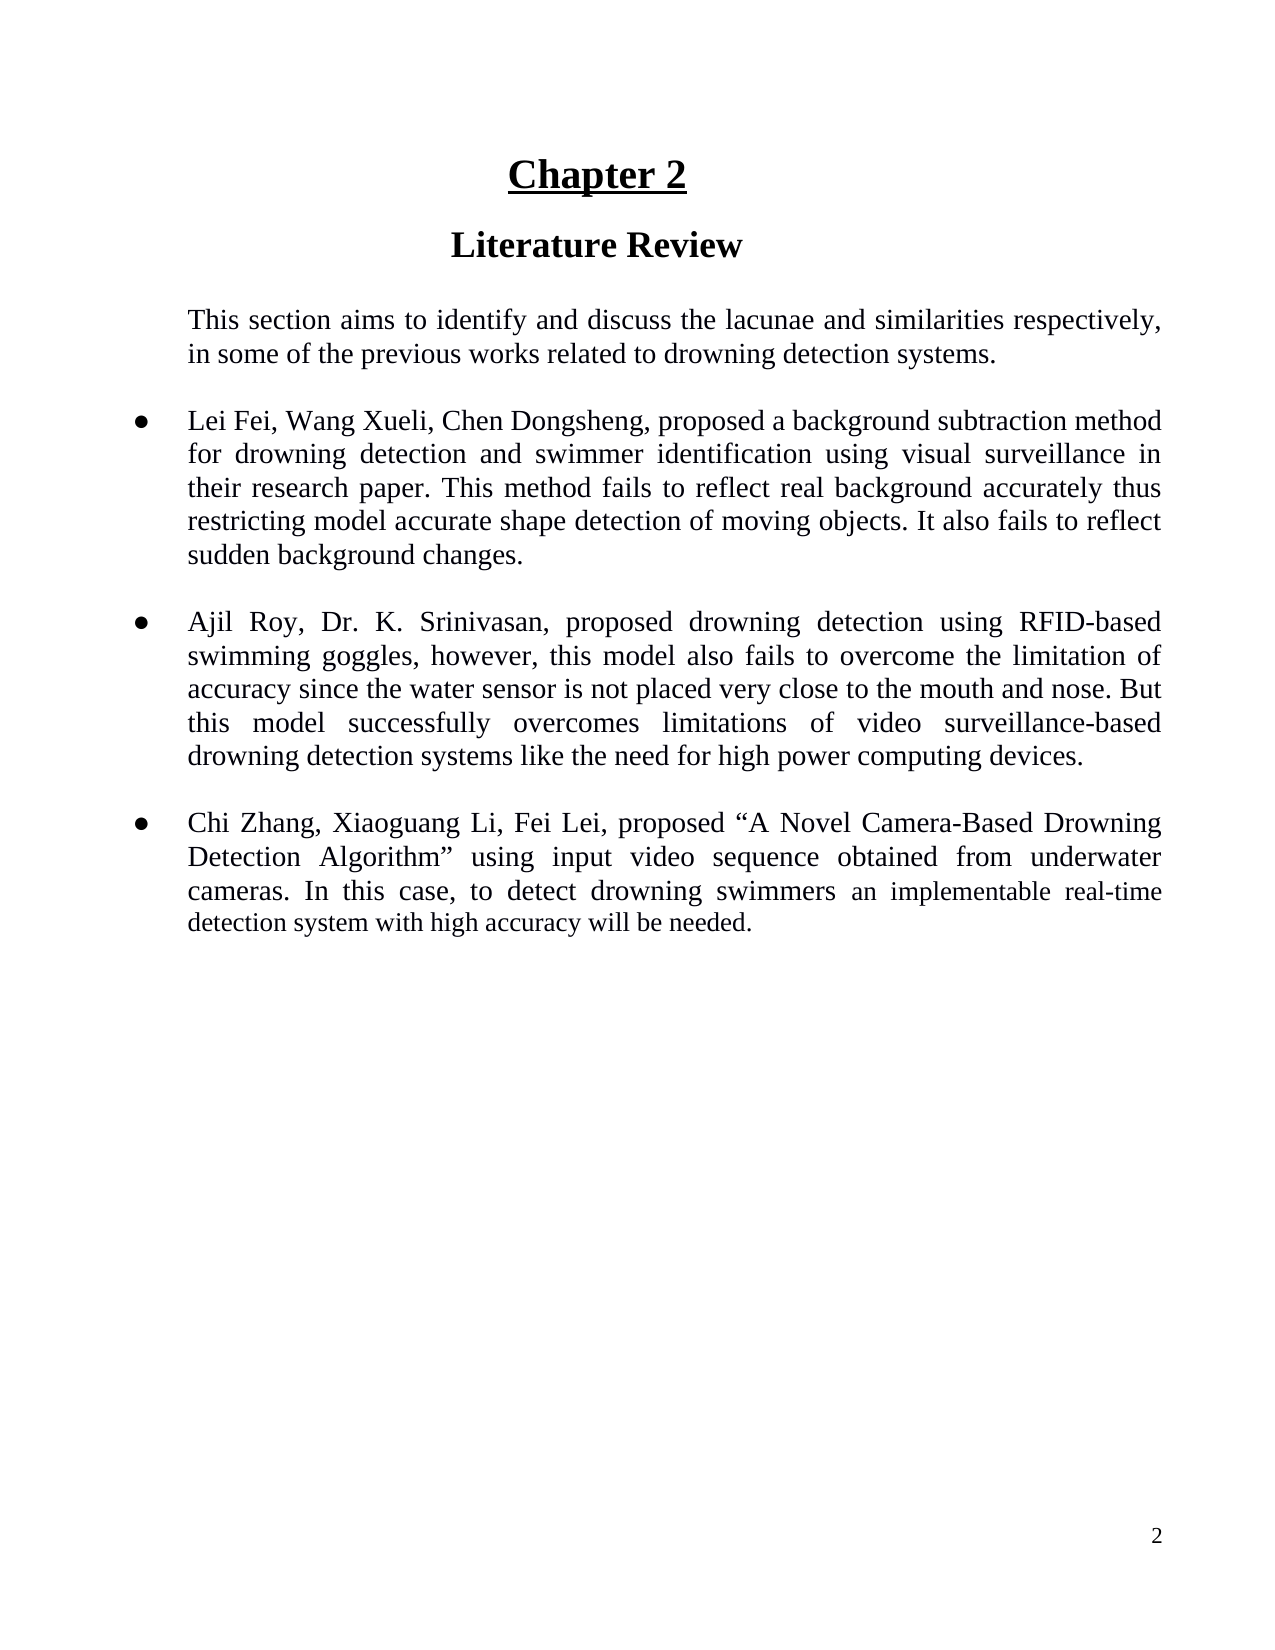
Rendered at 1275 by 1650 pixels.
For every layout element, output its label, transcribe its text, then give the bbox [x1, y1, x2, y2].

text This section aims to identify and discuss the lacunae and similarities respectively, in some of the previous works related to drowning detection systems. [187, 302, 1162, 369]
list Lei Fei, Wang Xueli, Chen Dongsheng, proposed a background subtraction method for drowning detection and swimmer identification using visual surveillance in their research paper. This method fails to reflect real background accurately thus restricting model accurate shape detection of moving objects. It also fails to reflect sudden background changes. [150, 403, 1162, 571]
subtitle Chapter 2 [112, 150, 1081, 198]
subtitle Literature Review [112, 222, 1081, 265]
list Ajil Roy, Dr. K. Srinivasan, proposed drowning detection using RFID-based swimming goggles, however, this model also fails to overcome the limitation of accuracy since the water sensor is not placed very close to the mouth and nose. But this model successfully overcomes limitations of video surveillance-based drowning detection systems like the need for high power computing devices. [150, 604, 1162, 772]
list Chi Zhang, Xiaoguang Li, Fei Lei, proposed “A Novel Camera-Based Drowning Detection Algorithm” using input video sequence obtained from underwater cameras. In this case, to detect drowning swimmers an implementable real-time detection system with high accuracy will be needed. [150, 806, 1162, 937]
